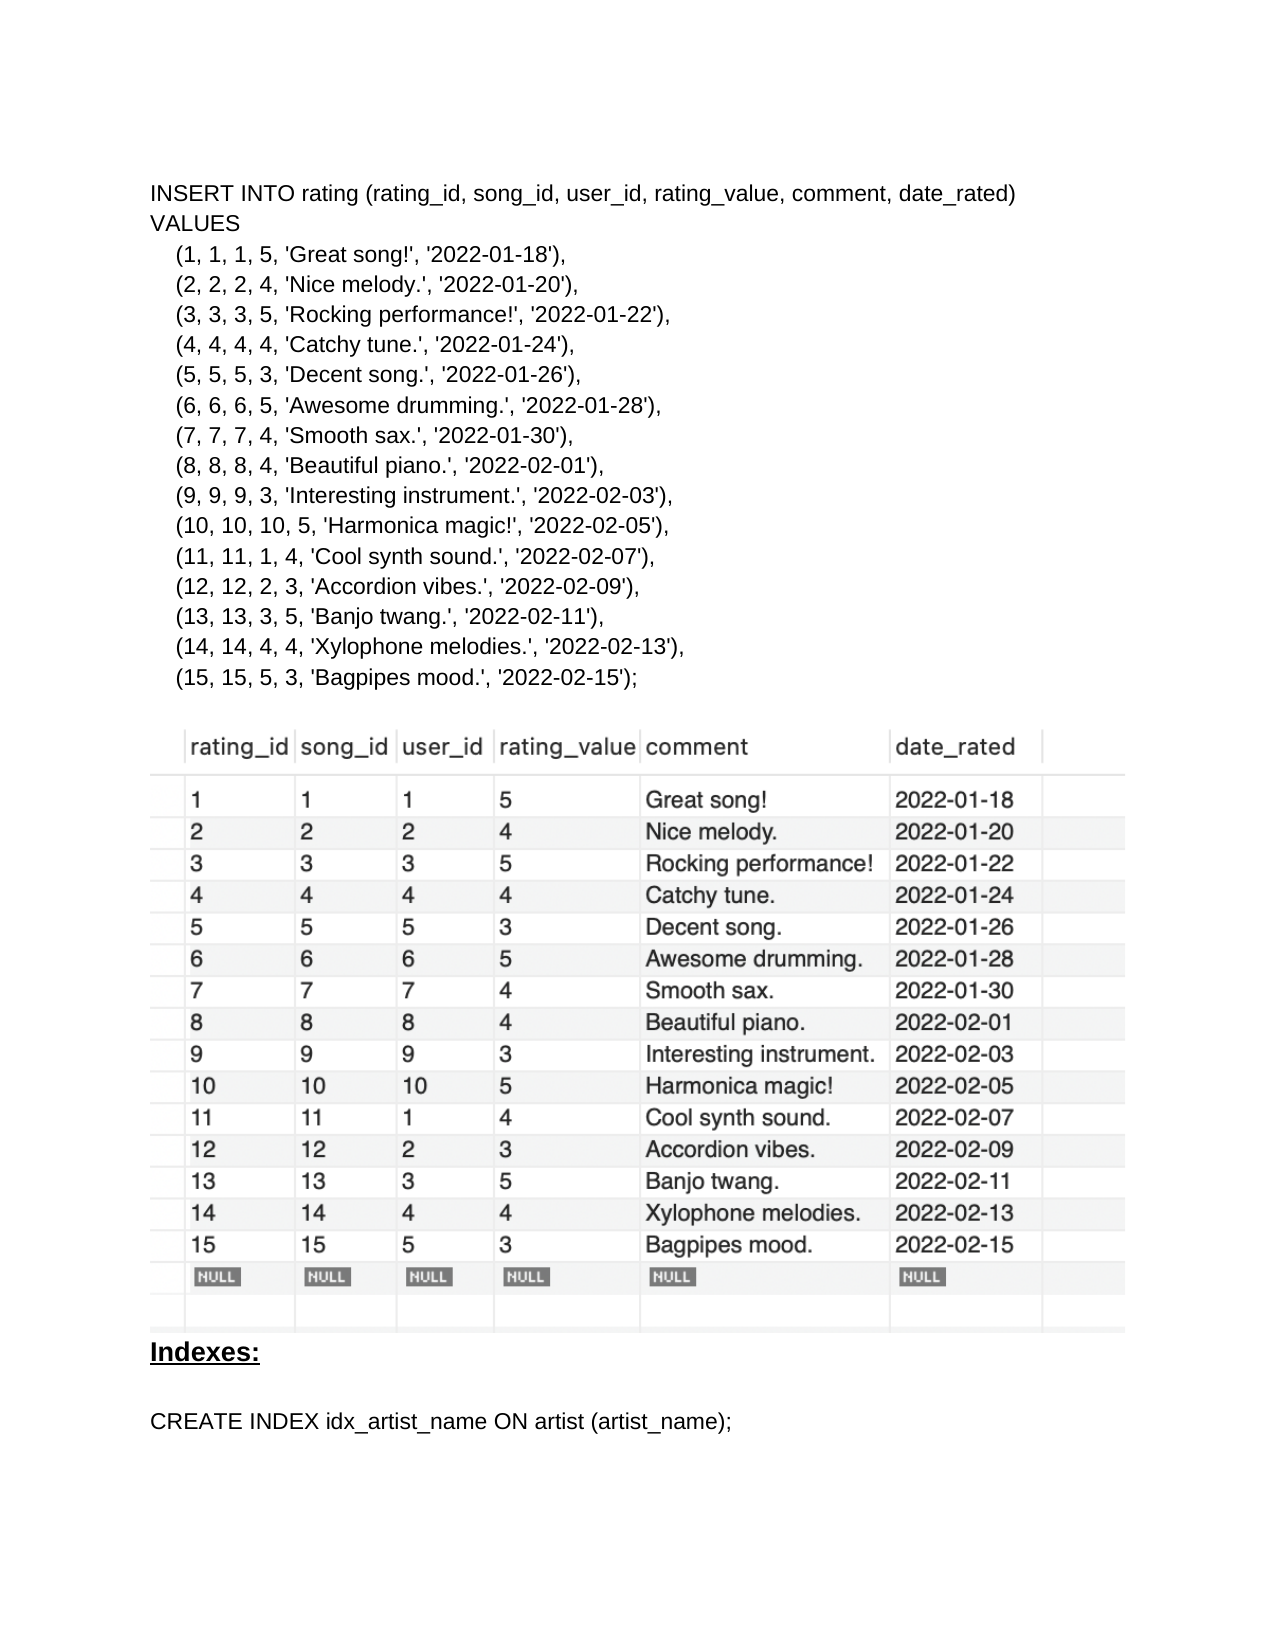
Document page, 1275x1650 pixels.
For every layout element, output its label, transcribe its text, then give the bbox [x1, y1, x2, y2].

text (14, 14, 4, 4, 'Xylophone melodies.', '2022-02-13'), [150, 633, 1125, 660]
text VALUES [150, 210, 1125, 237]
text (3, 3, 3, 5, 'Rocking performance!', '2022-01-22'), [150, 301, 1125, 327]
text (10, 10, 10, 5, 'Harmonica magic!', '2022-02-05'), [150, 512, 1125, 539]
text (12, 12, 2, 3, 'Accordion vibes.', '2022-02-09'), [150, 573, 1125, 599]
text (4, 4, 4, 4, 'Catchy tune.', '2022-01-24'), [150, 331, 1125, 358]
text (7, 7, 7, 4, 'Smooth sax.', '2022-01-30'), [150, 422, 1125, 448]
text (1, 1, 1, 5, 'Great song!', '2022-01-18'), [150, 241, 1125, 267]
text CREATE INDEX idx_artist_name ON artist (artist_name); [150, 1408, 1125, 1434]
text (13, 13, 3, 5, 'Banjo twang.', '2022-02-11'), [150, 603, 1125, 629]
text (6, 6, 6, 5, 'Awesome drumming.', '2022-01-28'), [150, 392, 1125, 418]
text (8, 8, 8, 4, 'Beautiful piano.', '2022-02-01'), [150, 452, 1125, 478]
text INSERT INTO rating (rating_id, song_id, user_id, rating_value, comment, date_rated) [150, 180, 1125, 207]
text Indexes: [150, 1336, 1125, 1367]
text (11, 11, 1, 4, 'Cool synth sound.', '2022-02-07'), [150, 543, 1125, 569]
text (9, 9, 9, 3, 'Interesting instrument.', '2022-02-03'), [150, 482, 1125, 509]
text (5, 5, 5, 3, 'Decent song.', '2022-01-26'), [150, 361, 1125, 388]
text (2, 2, 2, 4, 'Nice melody.', '2022-01-20'), [150, 271, 1125, 297]
picture [150, 723, 1125, 1333]
text (15, 15, 5, 3, 'Bagpipes mood.', '2022-02-15'); [150, 663, 1125, 690]
